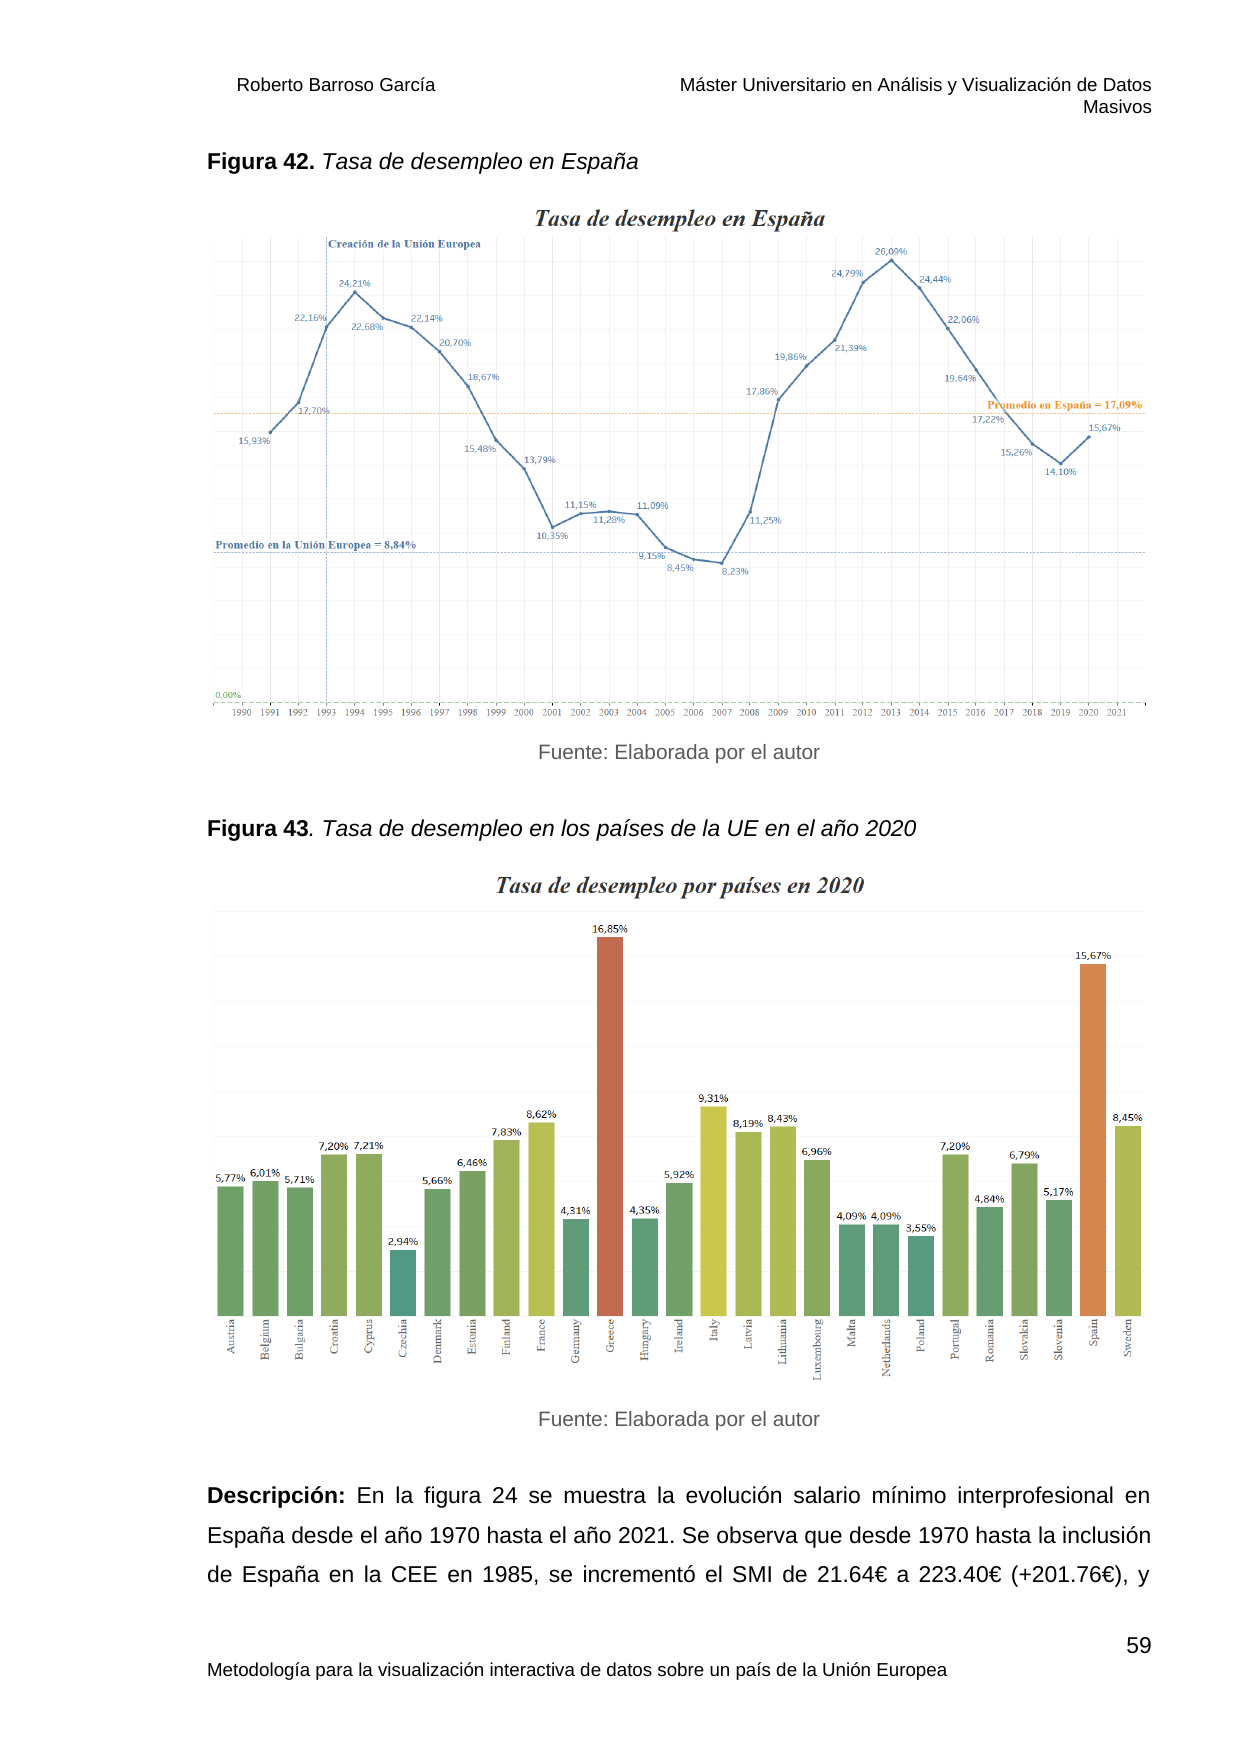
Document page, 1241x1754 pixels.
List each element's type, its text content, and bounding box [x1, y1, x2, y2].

picture [206, 195, 1152, 727]
text Figura 42. Tasa de desempleo en España [207, 148, 1152, 174]
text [207, 1482, 1152, 1587]
text Fuente: Elaborada por el autor [207, 1407, 1152, 1431]
picture [206, 862, 1152, 1394]
text Figura 43. Tasa de desempleo en los países de la UE en el año 2020 [207, 815, 1152, 841]
text Fuente: Elaborada por el autor [207, 739, 1152, 763]
